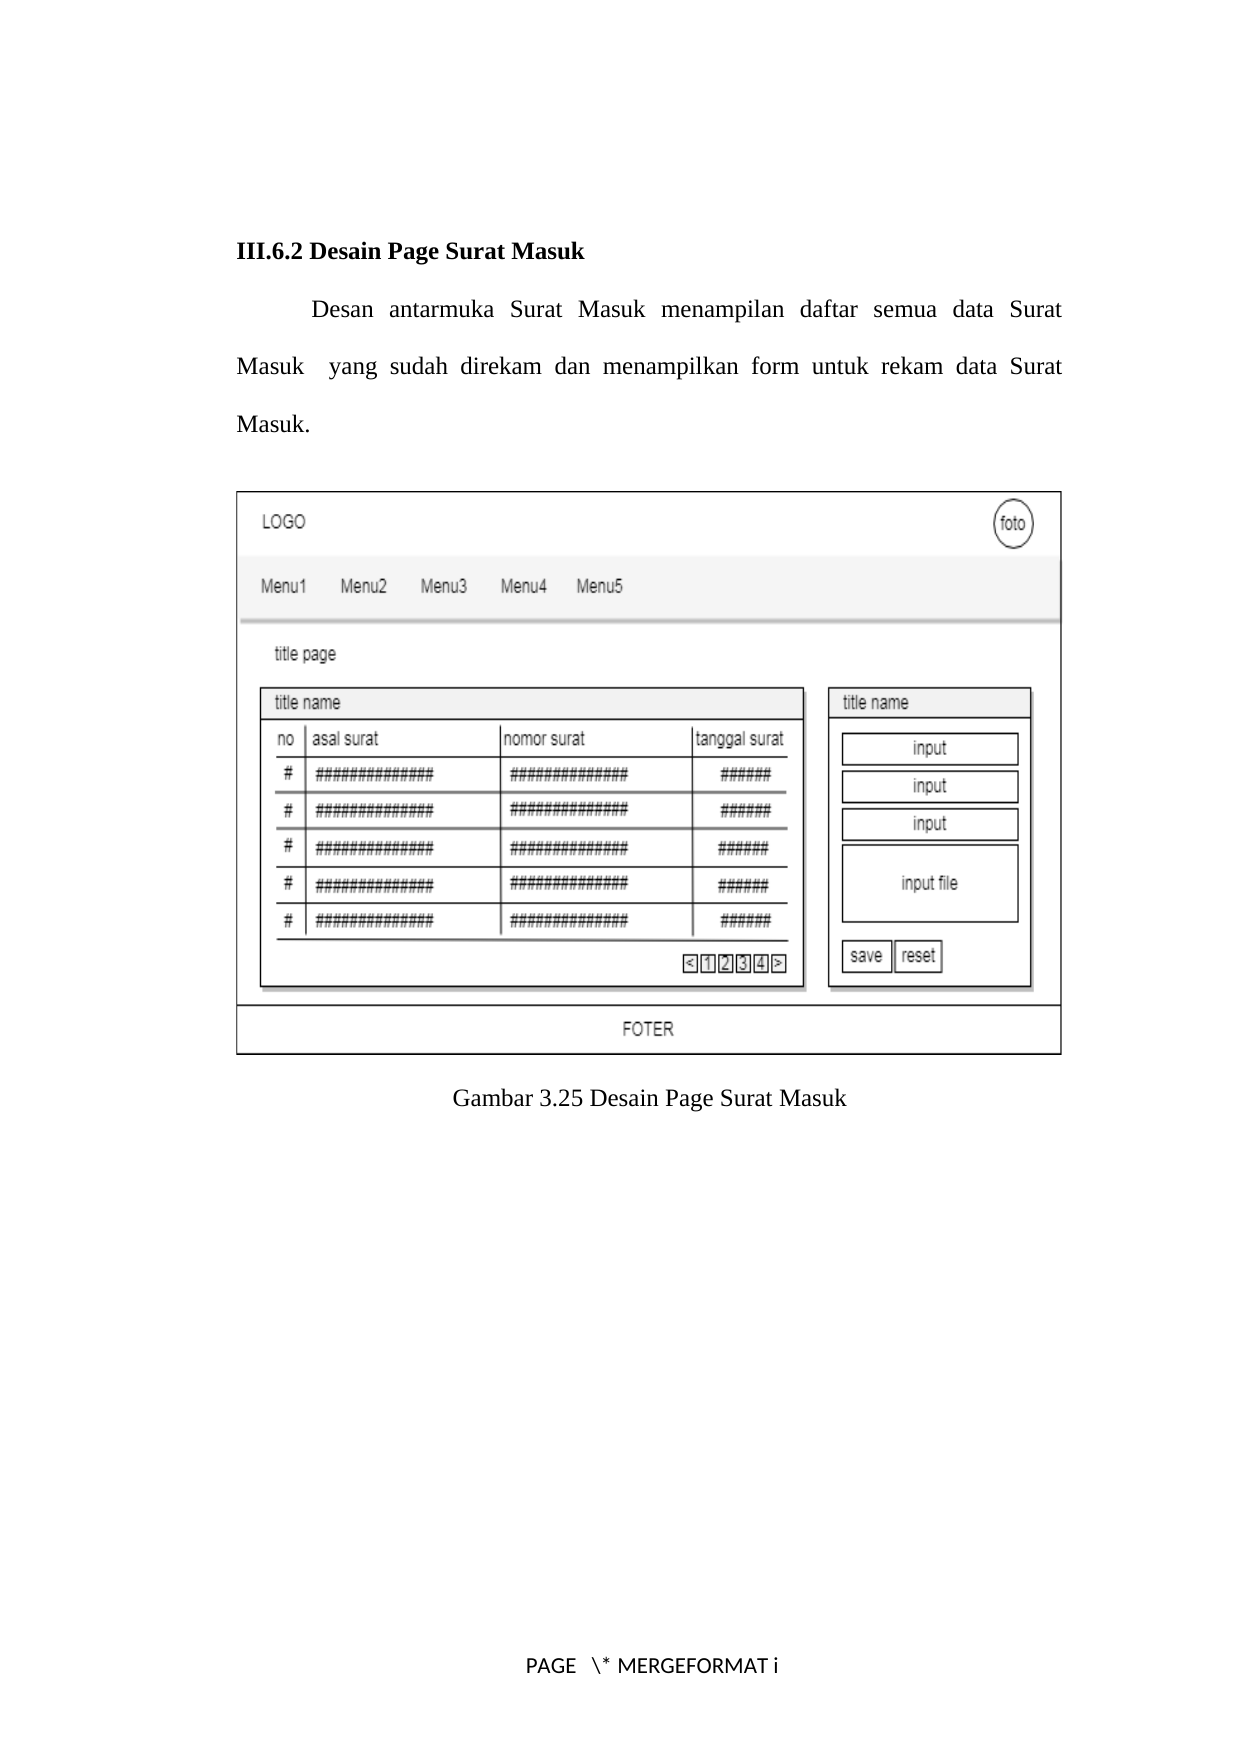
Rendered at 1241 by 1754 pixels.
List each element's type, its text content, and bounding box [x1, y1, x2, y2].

text Gambar 3.25 Desain Page Surat Masuk [236, 1083, 1063, 1112]
text Desan antarmuka Surat Masuk menampilan daftar semua data Surat Masuk yang sudah direkam dan menampilkan form untuk rekam data Surat Masuk. [236, 294, 1063, 437]
subtitle Desain Page Surat Masuk [236, 236, 1063, 265]
picture [236, 491, 1063, 1055]
